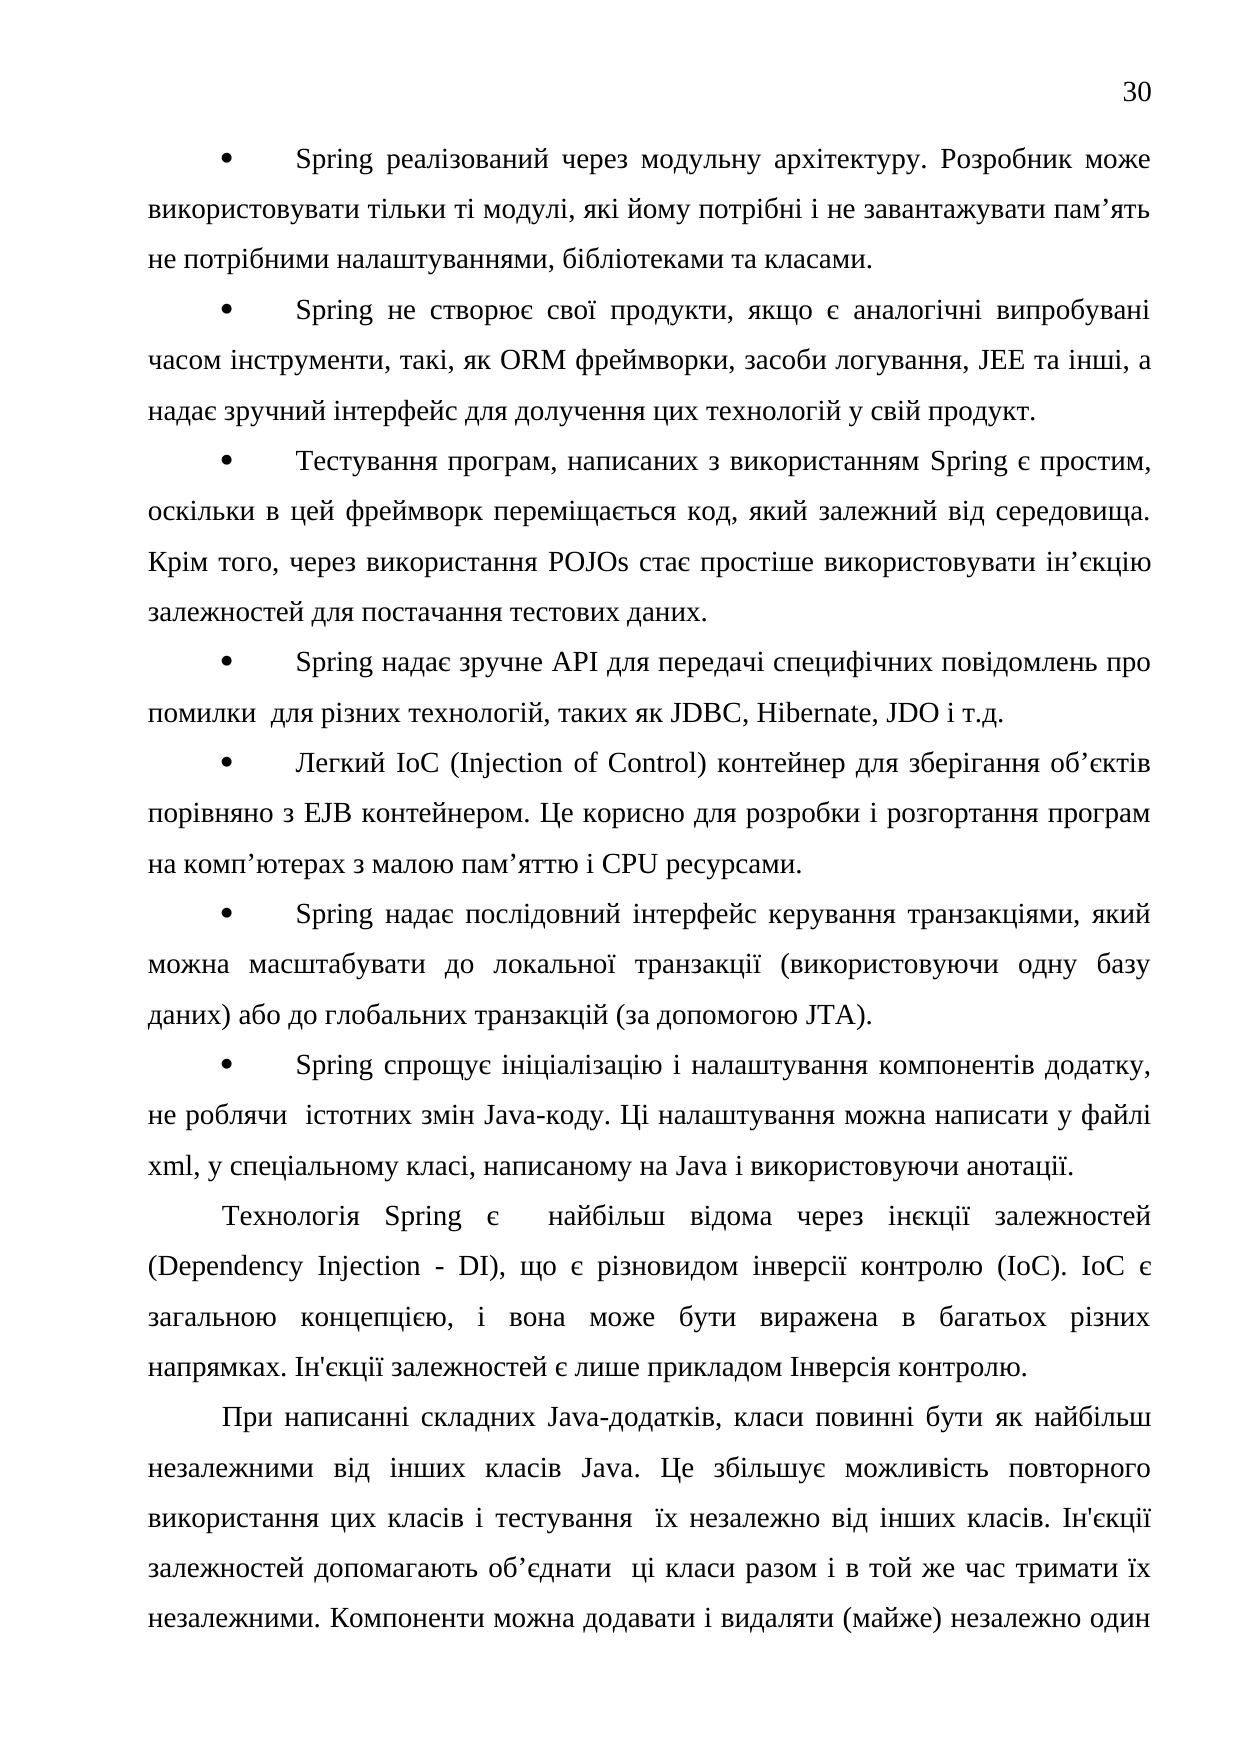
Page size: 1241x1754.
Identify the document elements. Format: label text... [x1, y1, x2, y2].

list Spring спрощує ініціалізацію і налаштування компонентів додатку, не роблячи істотних змін Java-коду. Ці налаштування можна написати у файлі xml, у спеціальному класі, написаному на Java і використовуючи анотації. [148, 1047, 1152, 1181]
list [148, 1399, 1152, 1634]
list Технологія Spring є найбільш відома через інєкції залежностей (Dependency Injection - DI), що є різновидом інверсії контролю (IoC). IoC є загальною концепцією, і вона може бути виражена в багатьох різних напрямках. Ін'єкції залежностей є лише прикладом Інверсія контролю. [148, 1198, 1152, 1383]
list Spring реалізований через модульну архітектуру. Розробник може використовувати тільки ті модулі, які йому потрібні і не завантажувати пам’ять не потрібними налаштуваннями, бібліотеками та класами. [148, 141, 1152, 275]
list Spring надає зручне API для передачі специфічних повідомлень про помилки для різних технологій, таких як JDBC, Hibernate, JDO і т.д. [148, 644, 1152, 728]
list Легкий IoC (Injection of Control) контейнер для зберігання об’єктів порівняно з EJB контейнером. Це корисно для розробки і розгортання програм на комп’ютерах з малою пам’яттю і CPU ресурсами. [148, 745, 1152, 879]
list Spring не створює свої продукти, якщо є аналогічні випробувані часом інструменти, такі, як ORM фреймворки, засоби логування, JEE та інші, а надає зручний інтерфейс для долучення цих технологій у свій продукт. [148, 292, 1152, 426]
list Spring надає послідовний інтерфейс керування транзакціями, який можна масштабувати до локальної транзакції (використовуючи одну базу даних) або до глобальних транзакцій (за допомогою JTA). [148, 896, 1152, 1030]
list Тестування програм, написаних з використанням Spring є простим, оскільки в цей фреймворк переміщається код, який залежний від середовища. Крім того, через використання POJOs стає простіше використовувати ін’єкцію залежностей для постачання тестових даних. [148, 443, 1152, 627]
